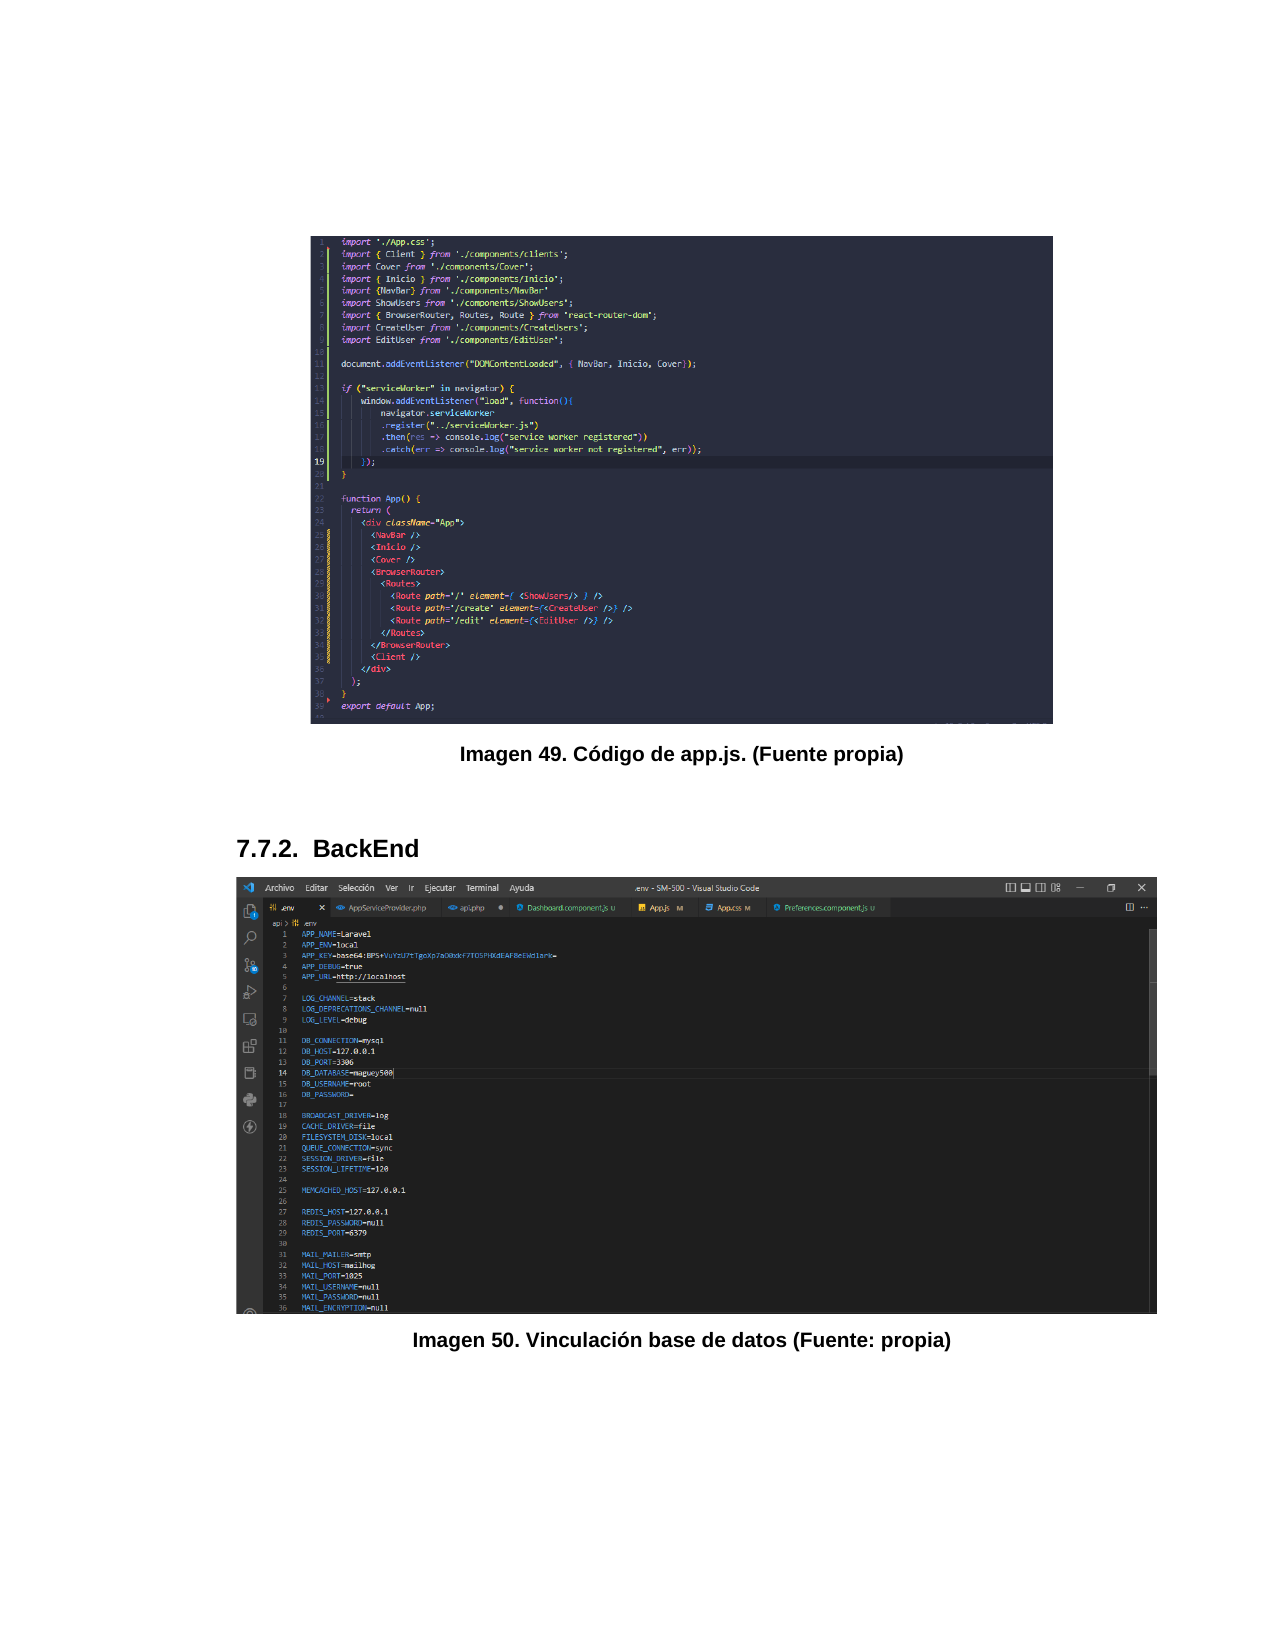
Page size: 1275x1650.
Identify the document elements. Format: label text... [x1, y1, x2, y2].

picture [236, 877, 1157, 1314]
subtitle 7.7.2. BackEnd [236, 834, 1127, 863]
text Imagen 49. Código de app.js. (Fuente propia) [236, 742, 1127, 766]
text Imagen 50. Vinculación base de datos (Fuente: propia) [236, 1328, 1127, 1352]
picture [310, 236, 1053, 724]
